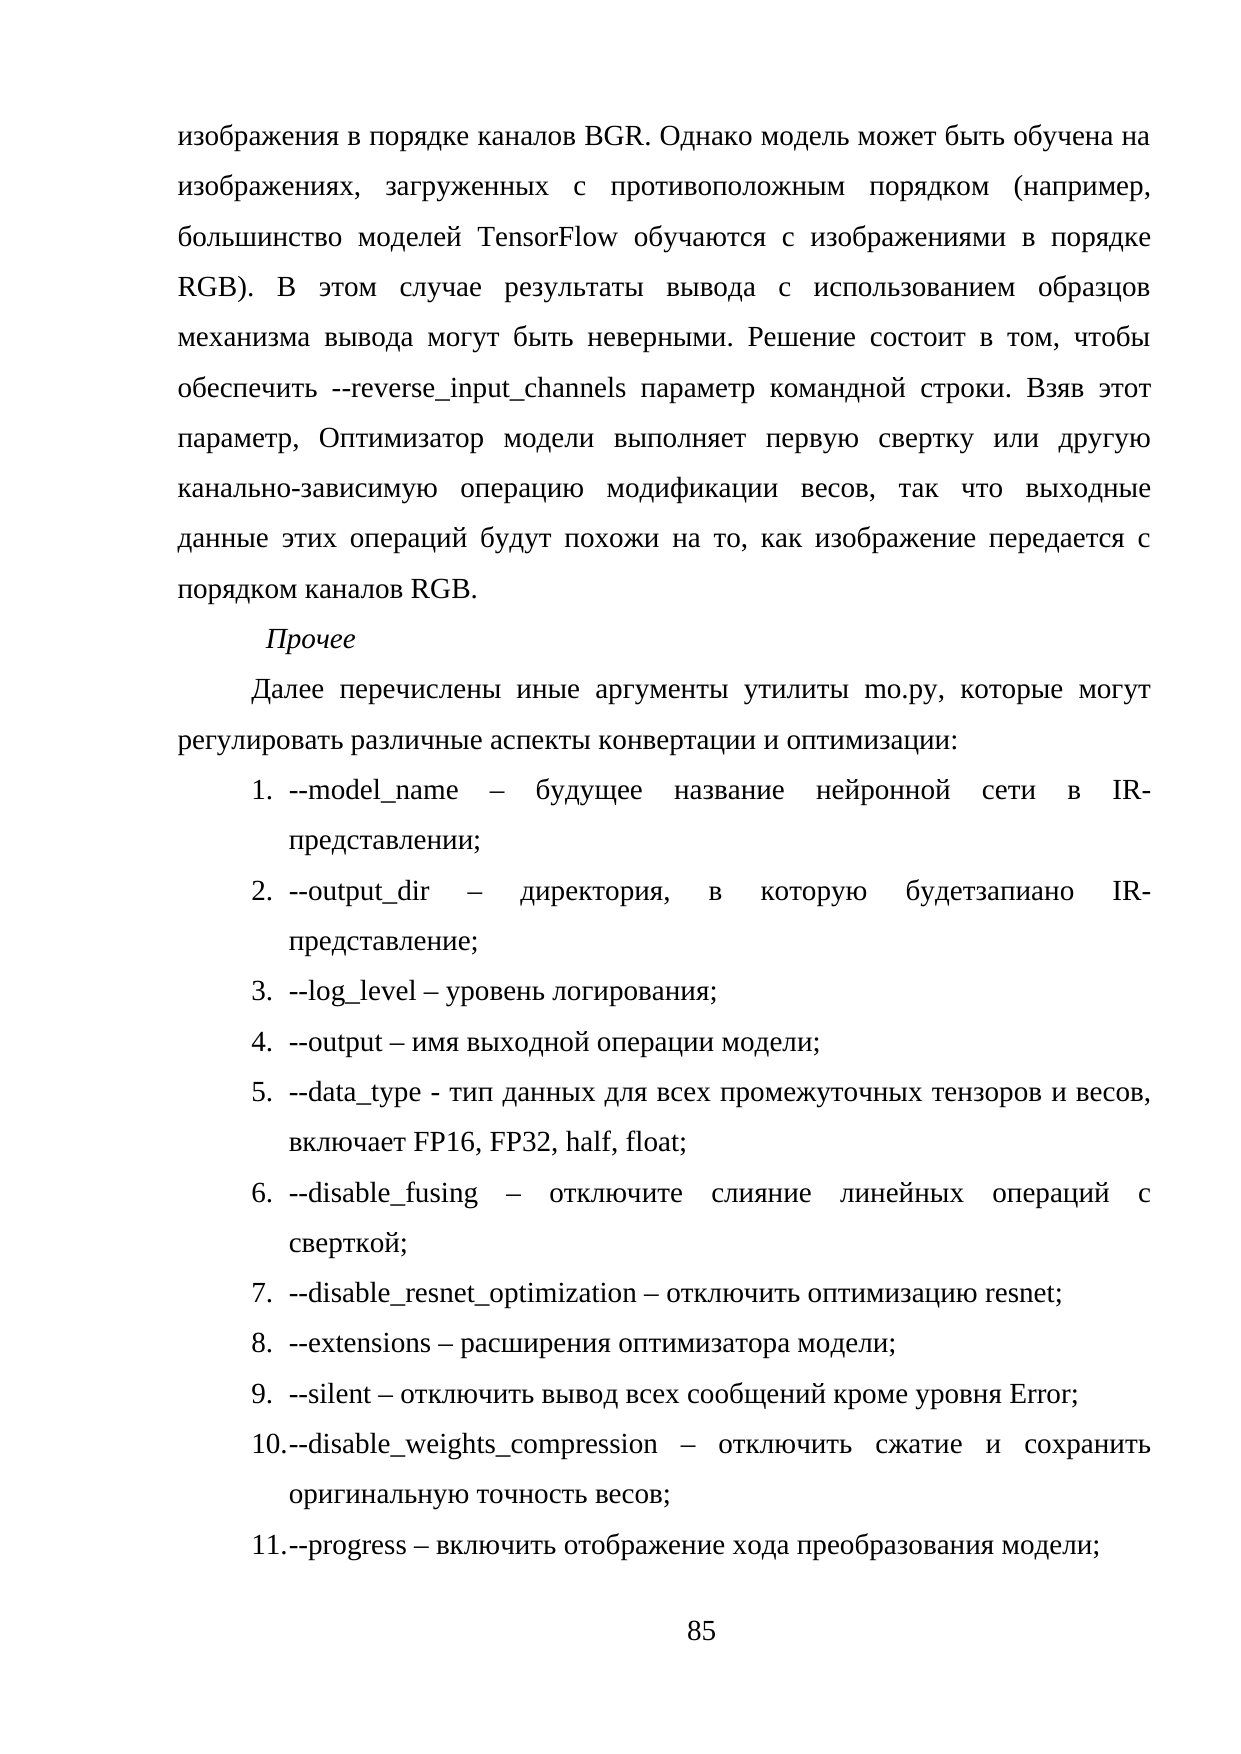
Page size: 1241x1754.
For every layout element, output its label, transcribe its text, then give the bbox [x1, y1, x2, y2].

list --extensions – расширения оптимизатора модели; [251, 1326, 1152, 1359]
text Далее перечислены иные аргументы утилиты mo.py, которые могут регулировать различные аспекты конвертации и оптимизации: [177, 672, 1152, 755]
list --output_dir – директория, в которую будетзапиано IR-представление; [251, 873, 1152, 957]
list --disable_resnet_optimization – отключить оптимизацию resnet; [251, 1275, 1152, 1309]
list --output – имя выходной операции модели; [251, 1024, 1152, 1057]
list --disable_fusing – отключите слияние линейных операций с сверткой; [251, 1175, 1152, 1258]
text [177, 118, 1152, 604]
list --silent – отключить вывод всех сообщений кроме уровня Error; [251, 1376, 1152, 1409]
list --log_level – уровень логирования; [251, 973, 1152, 1007]
list --disable_weights_compression – отключить сжатие и сохранить оригинальную точность весов; [251, 1426, 1152, 1510]
text Прочее [177, 621, 1152, 655]
list --data_type - тип данных для всех промежуточных тензоров и весов, включает FP16, FP32, half, float; [251, 1074, 1152, 1158]
list --progress – включить отображение хода преобразования модели; [251, 1527, 1152, 1560]
list --model_name – будущее название нейронной сети в IR-представлении; [251, 772, 1152, 856]
